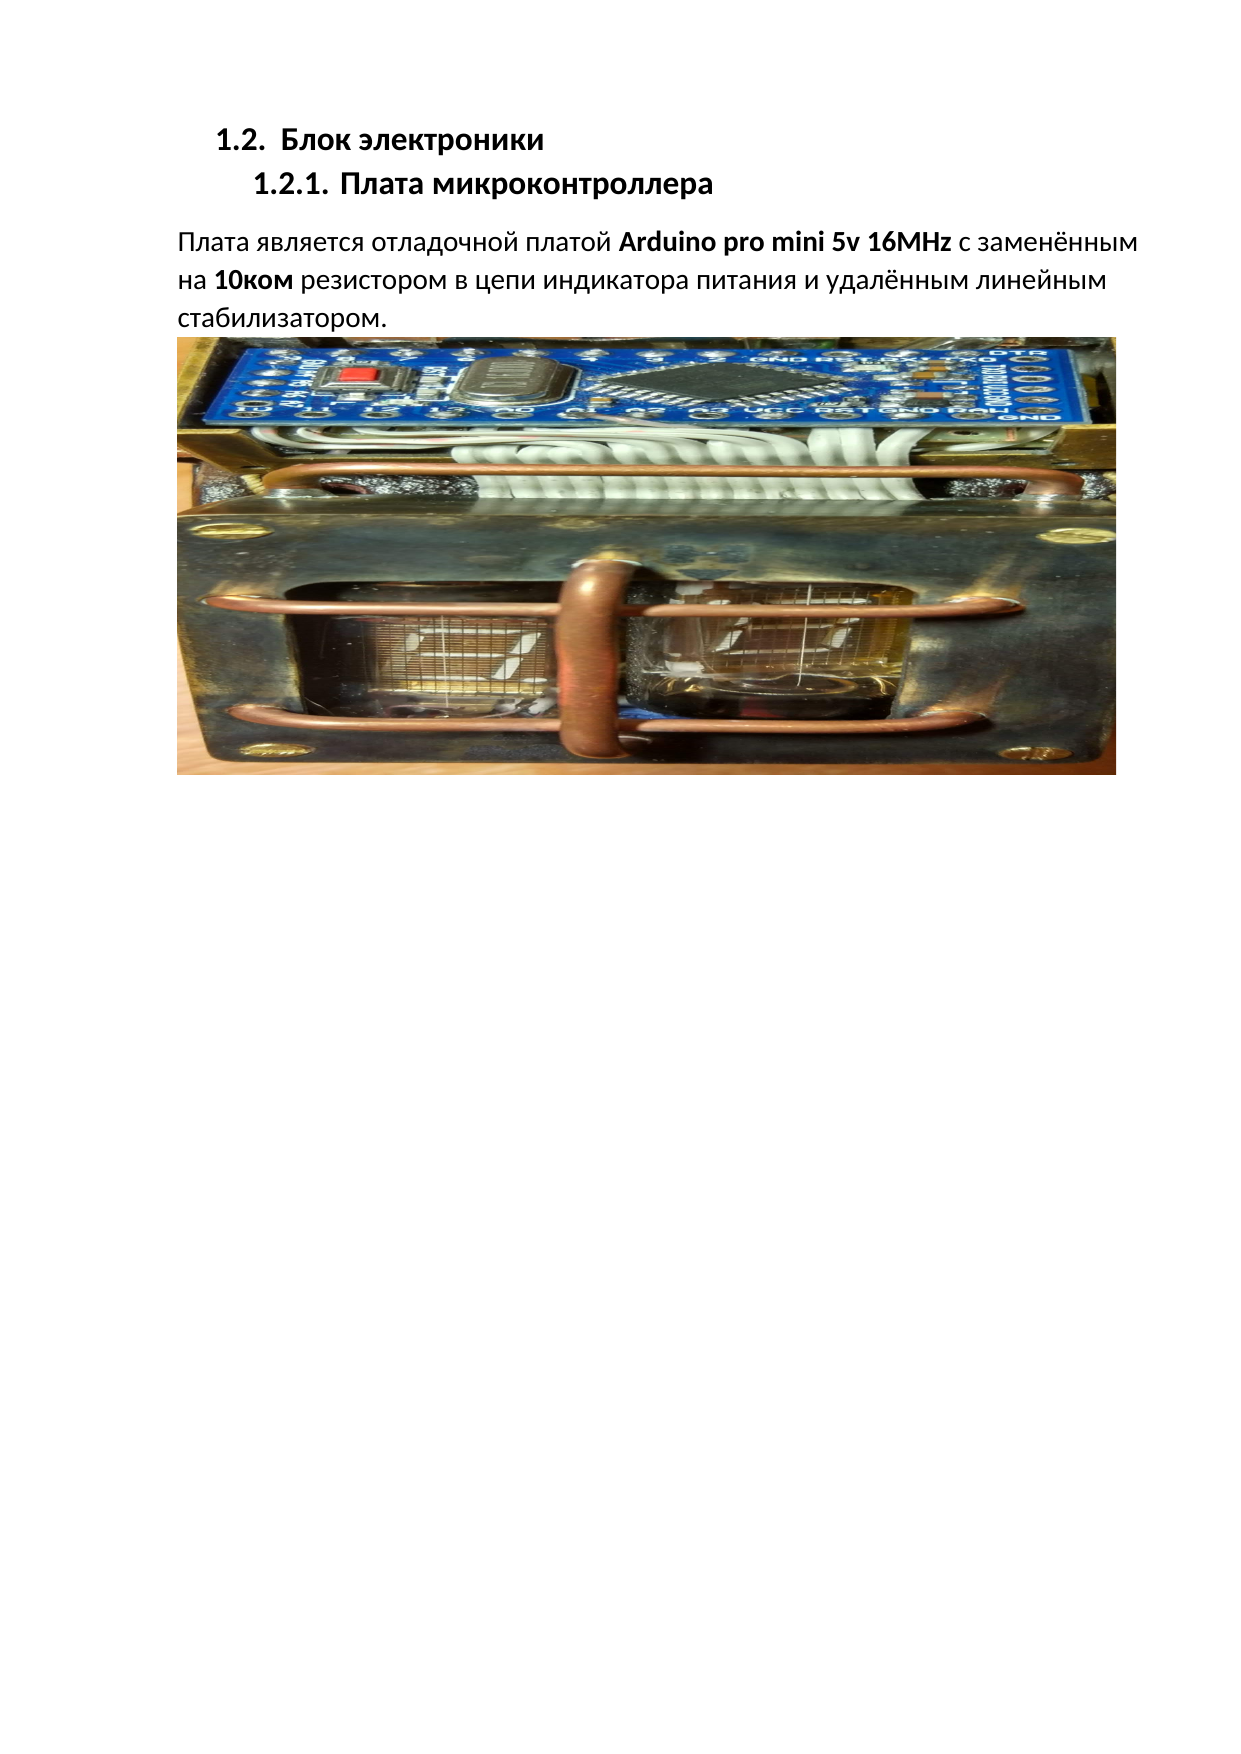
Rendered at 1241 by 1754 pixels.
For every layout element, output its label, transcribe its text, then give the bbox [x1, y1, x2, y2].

list Блок электроники [215, 118, 1152, 159]
list Плата микроконтроллера [252, 162, 1152, 203]
picture [177, 337, 1117, 775]
